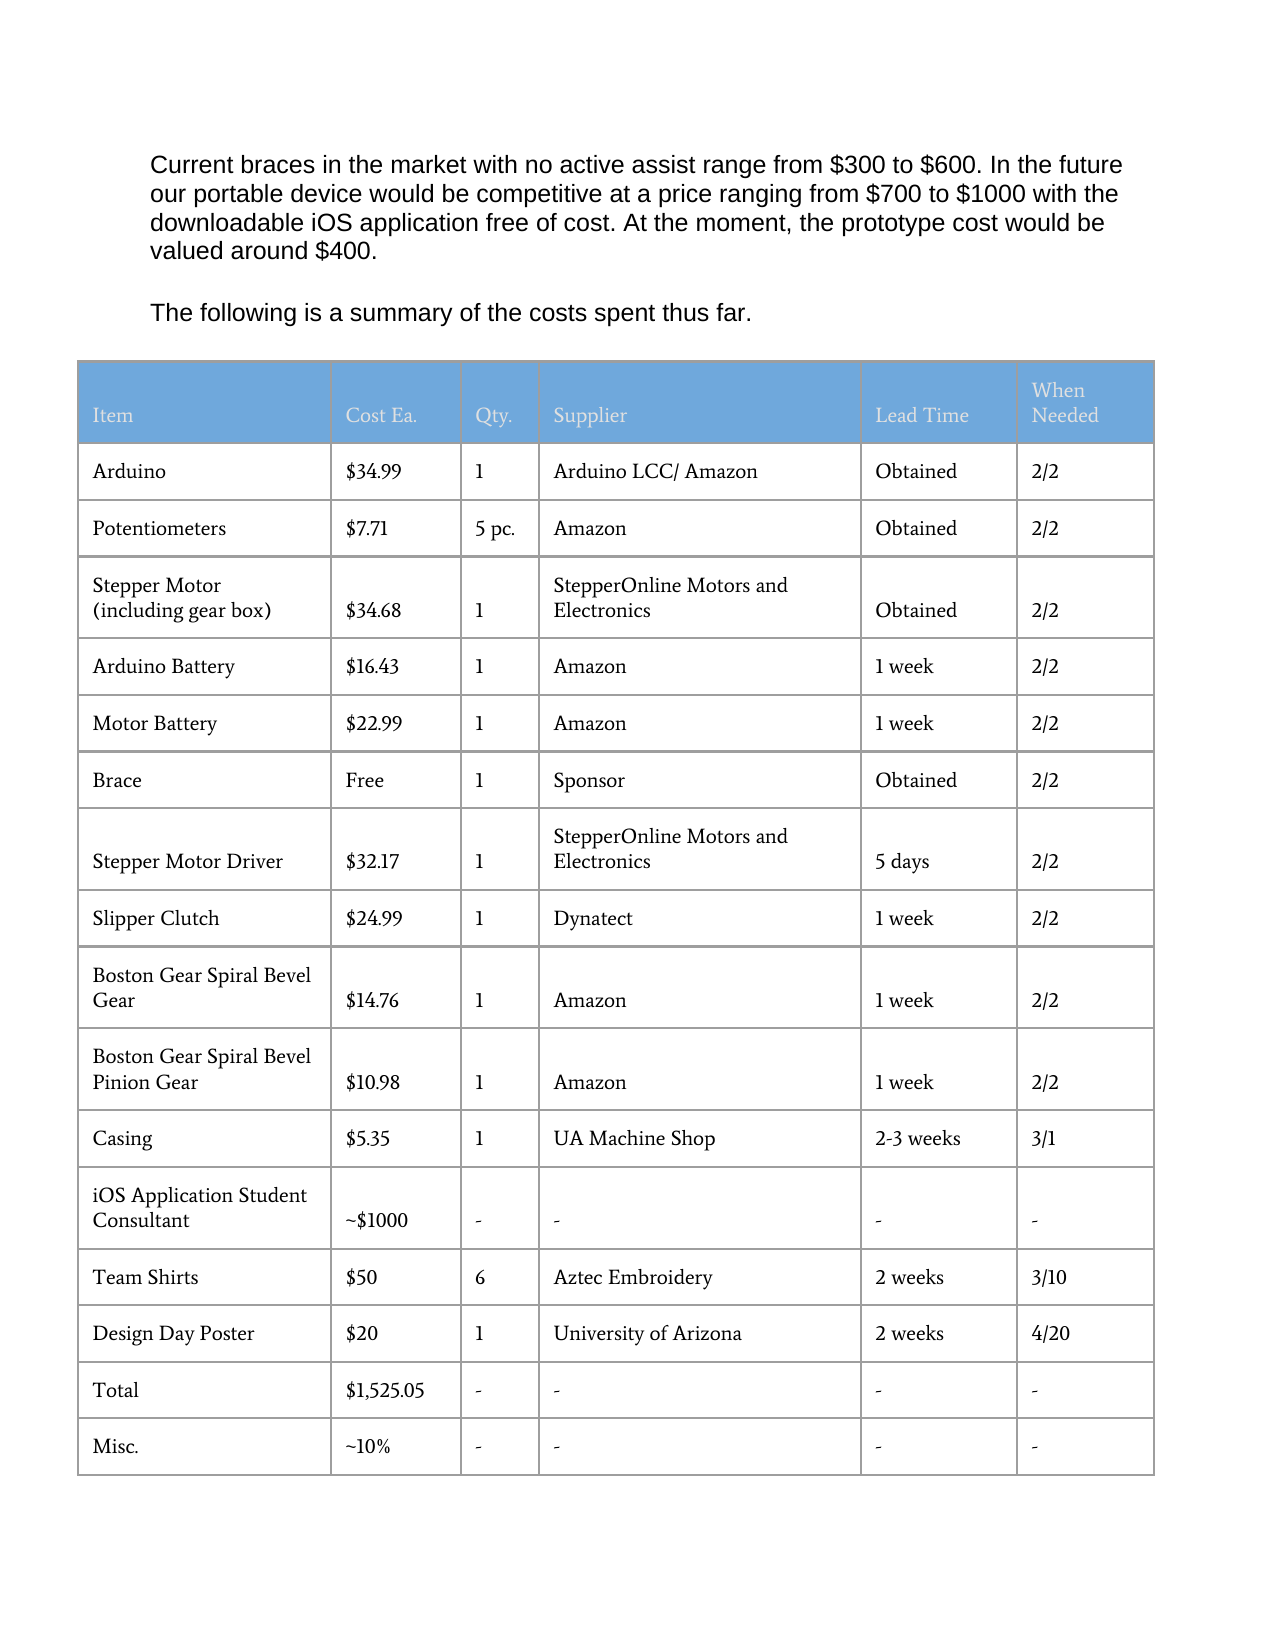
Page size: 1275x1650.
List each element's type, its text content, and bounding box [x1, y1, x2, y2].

table_cell 1 week [862, 948, 1016, 1027]
table_cell 1 week [862, 891, 1016, 945]
table_cell Amazon [540, 696, 860, 750]
text The following is a summary of the costs spent thus far. [150, 298, 1125, 327]
table_cell Free [332, 753, 460, 807]
table_cell 1 [462, 696, 538, 750]
table_cell - [1018, 1363, 1153, 1417]
table_cell - [540, 1168, 860, 1248]
table_cell - [862, 1419, 1016, 1474]
table_cell $34.68 [332, 558, 460, 637]
table_cell Obtained [862, 444, 1016, 499]
table_cell Amazon [540, 501, 860, 555]
table_cell Total [79, 1363, 330, 1417]
table_header Lead Time [862, 363, 1016, 442]
table_cell Obtained [862, 501, 1016, 555]
table_cell - [462, 1168, 538, 1248]
table_cell - [540, 1363, 860, 1417]
table_cell Arduino Battery [79, 639, 330, 694]
table_cell 1 week [862, 1029, 1016, 1109]
table_cell 5 pc. [462, 501, 538, 555]
table_cell iOS Application Student Consultant [79, 1168, 330, 1248]
table_cell Arduino [79, 444, 330, 499]
table_cell 1 week [862, 696, 1016, 750]
table_header Supplier [540, 363, 860, 442]
table_cell 1 [462, 558, 538, 637]
table_cell Obtained [862, 753, 1016, 807]
table_cell $7.71 [332, 501, 460, 555]
table_cell $16.43 [332, 639, 460, 694]
table_cell - [862, 1168, 1016, 1248]
table_cell ~$1000 [332, 1168, 460, 1248]
table_cell $1,525.05 [332, 1363, 460, 1417]
table_cell - [1018, 1419, 1153, 1474]
table_cell Amazon [540, 1029, 860, 1109]
table_header When Needed [1018, 363, 1153, 442]
table_cell 2/2 [1018, 501, 1153, 555]
table_cell 3/10 [1018, 1250, 1153, 1304]
table_cell Amazon [540, 639, 860, 694]
table_cell $34.99 [332, 444, 460, 499]
table_cell Design Day Poster [79, 1306, 330, 1361]
table_cell 1 [462, 1029, 538, 1109]
table_cell 4/20 [1018, 1306, 1153, 1361]
table_cell 2/2 [1018, 558, 1153, 637]
table_cell - [462, 1363, 538, 1417]
table_cell 2/2 [1018, 639, 1153, 694]
table_cell 2/2 [1018, 753, 1153, 807]
table_header Item [79, 363, 330, 442]
table_cell 1 week [862, 639, 1016, 694]
table_cell Stepper Motor Driver [79, 809, 330, 889]
table_cell $24.99 [332, 891, 460, 945]
table_cell Team Shirts [79, 1250, 330, 1304]
table_cell StepperOnline Motors and Electronics [540, 558, 860, 637]
table_cell 2-3 weeks [862, 1111, 1016, 1166]
table_cell 2 weeks [862, 1250, 1016, 1304]
table_cell $14.76 [332, 948, 460, 1027]
table_cell StepperOnline Motors and Electronics [540, 809, 860, 889]
table_cell Casing [79, 1111, 330, 1166]
table_cell 1 [462, 639, 538, 694]
table_cell $5.35 [332, 1111, 460, 1166]
table_cell 3/1 [1018, 1111, 1153, 1166]
table_cell 2/2 [1018, 891, 1153, 945]
table_header Cost Ea. [332, 363, 460, 442]
table_cell - [862, 1363, 1016, 1417]
table_cell 1 [462, 1111, 538, 1166]
table_cell Boston Gear Spiral Bevel Pinion Gear [79, 1029, 330, 1109]
table_cell Amazon [540, 948, 860, 1027]
table_cell Stepper Motor (including gear box) [79, 558, 330, 637]
table_cell 1 [462, 948, 538, 1027]
table_cell - [1018, 1168, 1153, 1248]
table_cell 6 [462, 1250, 538, 1304]
table_cell 2 weeks [862, 1306, 1016, 1361]
table_cell Motor Battery [79, 696, 330, 750]
table_cell $32.17 [332, 809, 460, 889]
table_cell University of Arizona [540, 1306, 860, 1361]
table_cell $10.98 [332, 1029, 460, 1109]
table_cell Misc. [79, 1419, 330, 1474]
table_cell 1 [462, 809, 538, 889]
table_cell $20 [332, 1306, 460, 1361]
table_cell - [462, 1419, 538, 1474]
table_cell Brace [79, 753, 330, 807]
table_cell - [540, 1419, 860, 1474]
table_cell Obtained [862, 558, 1016, 637]
table_cell 1 [462, 1306, 538, 1361]
table_cell Arduino LCC/ Amazon [540, 444, 860, 499]
table_cell 1 [462, 753, 538, 807]
table_cell 1 [462, 444, 538, 499]
table_cell Dynatect [540, 891, 860, 945]
table_header Qty. [462, 363, 538, 442]
table_cell Sponsor [540, 753, 860, 807]
table_cell 1 [462, 891, 538, 945]
table_cell 5 days [862, 809, 1016, 889]
table_cell Potentiometers [79, 501, 330, 555]
table_cell $22.99 [332, 696, 460, 750]
table_cell ~10% [332, 1419, 460, 1474]
table_cell Aztec Embroidery [540, 1250, 860, 1304]
table_cell 2/2 [1018, 1029, 1153, 1109]
table_cell Boston Gear Spiral Bevel Gear [79, 948, 330, 1027]
table_cell 2/2 [1018, 809, 1153, 889]
table_cell $50 [332, 1250, 460, 1304]
text Current braces in the market with no active assist range from $300 to $600. In the future our portable device would be competitive at a price ranging from $700 to $1000 with the downloadable iOS application free of cost. At the moment, the prototype cost would be valued around $400. [150, 150, 1125, 265]
table_cell 2/2 [1018, 444, 1153, 499]
table_cell 2/2 [1018, 948, 1153, 1027]
table_cell UA Machine Shop [540, 1111, 860, 1166]
table_cell Slipper Clutch [79, 891, 330, 945]
table_cell 2/2 [1018, 696, 1153, 750]
